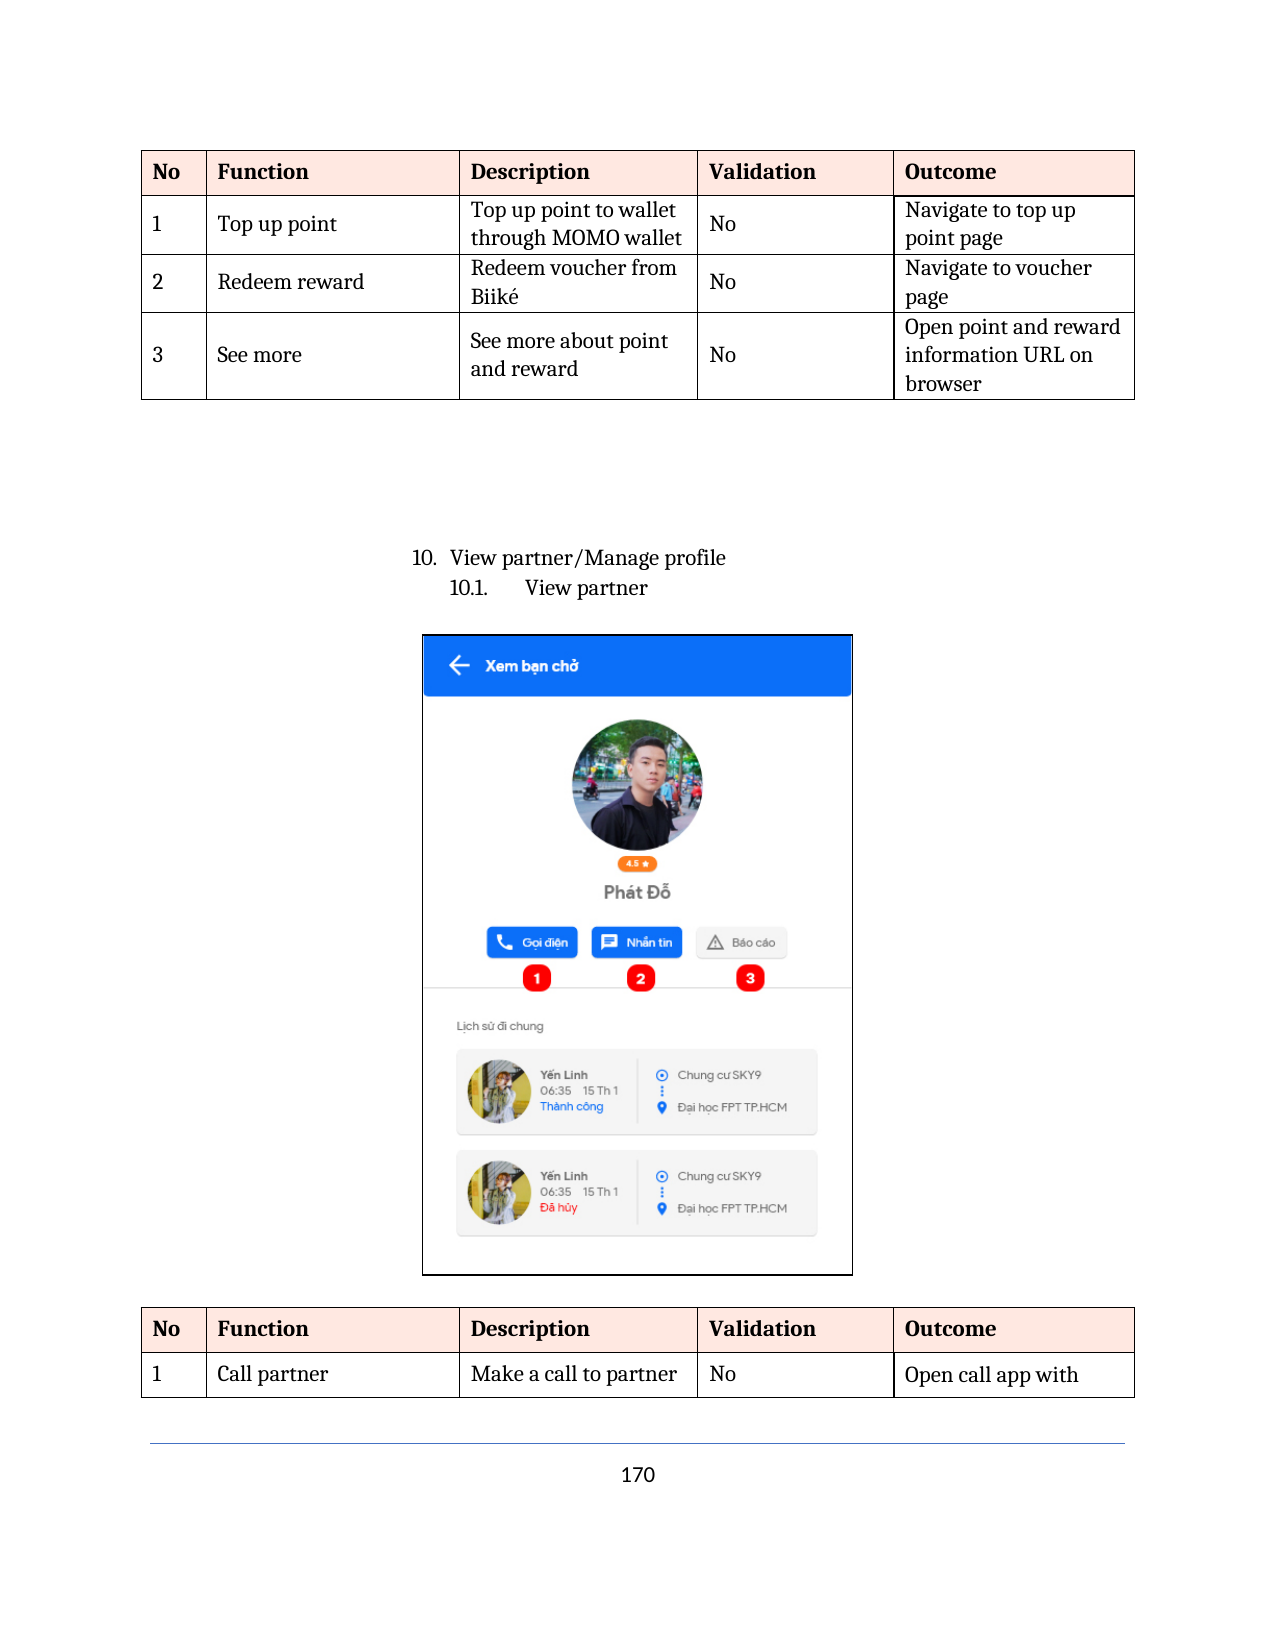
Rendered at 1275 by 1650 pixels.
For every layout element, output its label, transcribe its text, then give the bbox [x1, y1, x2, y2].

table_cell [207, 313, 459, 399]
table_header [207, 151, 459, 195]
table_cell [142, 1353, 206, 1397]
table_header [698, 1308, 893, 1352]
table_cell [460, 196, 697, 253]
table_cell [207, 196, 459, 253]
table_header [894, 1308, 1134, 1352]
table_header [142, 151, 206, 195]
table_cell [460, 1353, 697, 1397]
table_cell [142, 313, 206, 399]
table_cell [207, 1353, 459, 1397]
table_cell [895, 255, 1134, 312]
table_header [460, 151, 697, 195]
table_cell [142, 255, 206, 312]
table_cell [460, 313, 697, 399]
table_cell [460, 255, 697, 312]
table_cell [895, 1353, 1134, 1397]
list View partner/Manage profile [412, 545, 1125, 571]
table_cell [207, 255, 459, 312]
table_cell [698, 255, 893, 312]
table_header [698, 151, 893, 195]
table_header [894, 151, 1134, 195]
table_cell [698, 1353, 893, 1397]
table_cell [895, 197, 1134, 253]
picture [423, 636, 852, 1274]
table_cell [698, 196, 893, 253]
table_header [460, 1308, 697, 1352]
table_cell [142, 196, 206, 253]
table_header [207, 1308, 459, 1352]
list View partner [450, 575, 1125, 601]
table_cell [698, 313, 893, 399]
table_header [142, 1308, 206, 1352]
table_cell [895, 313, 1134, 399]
